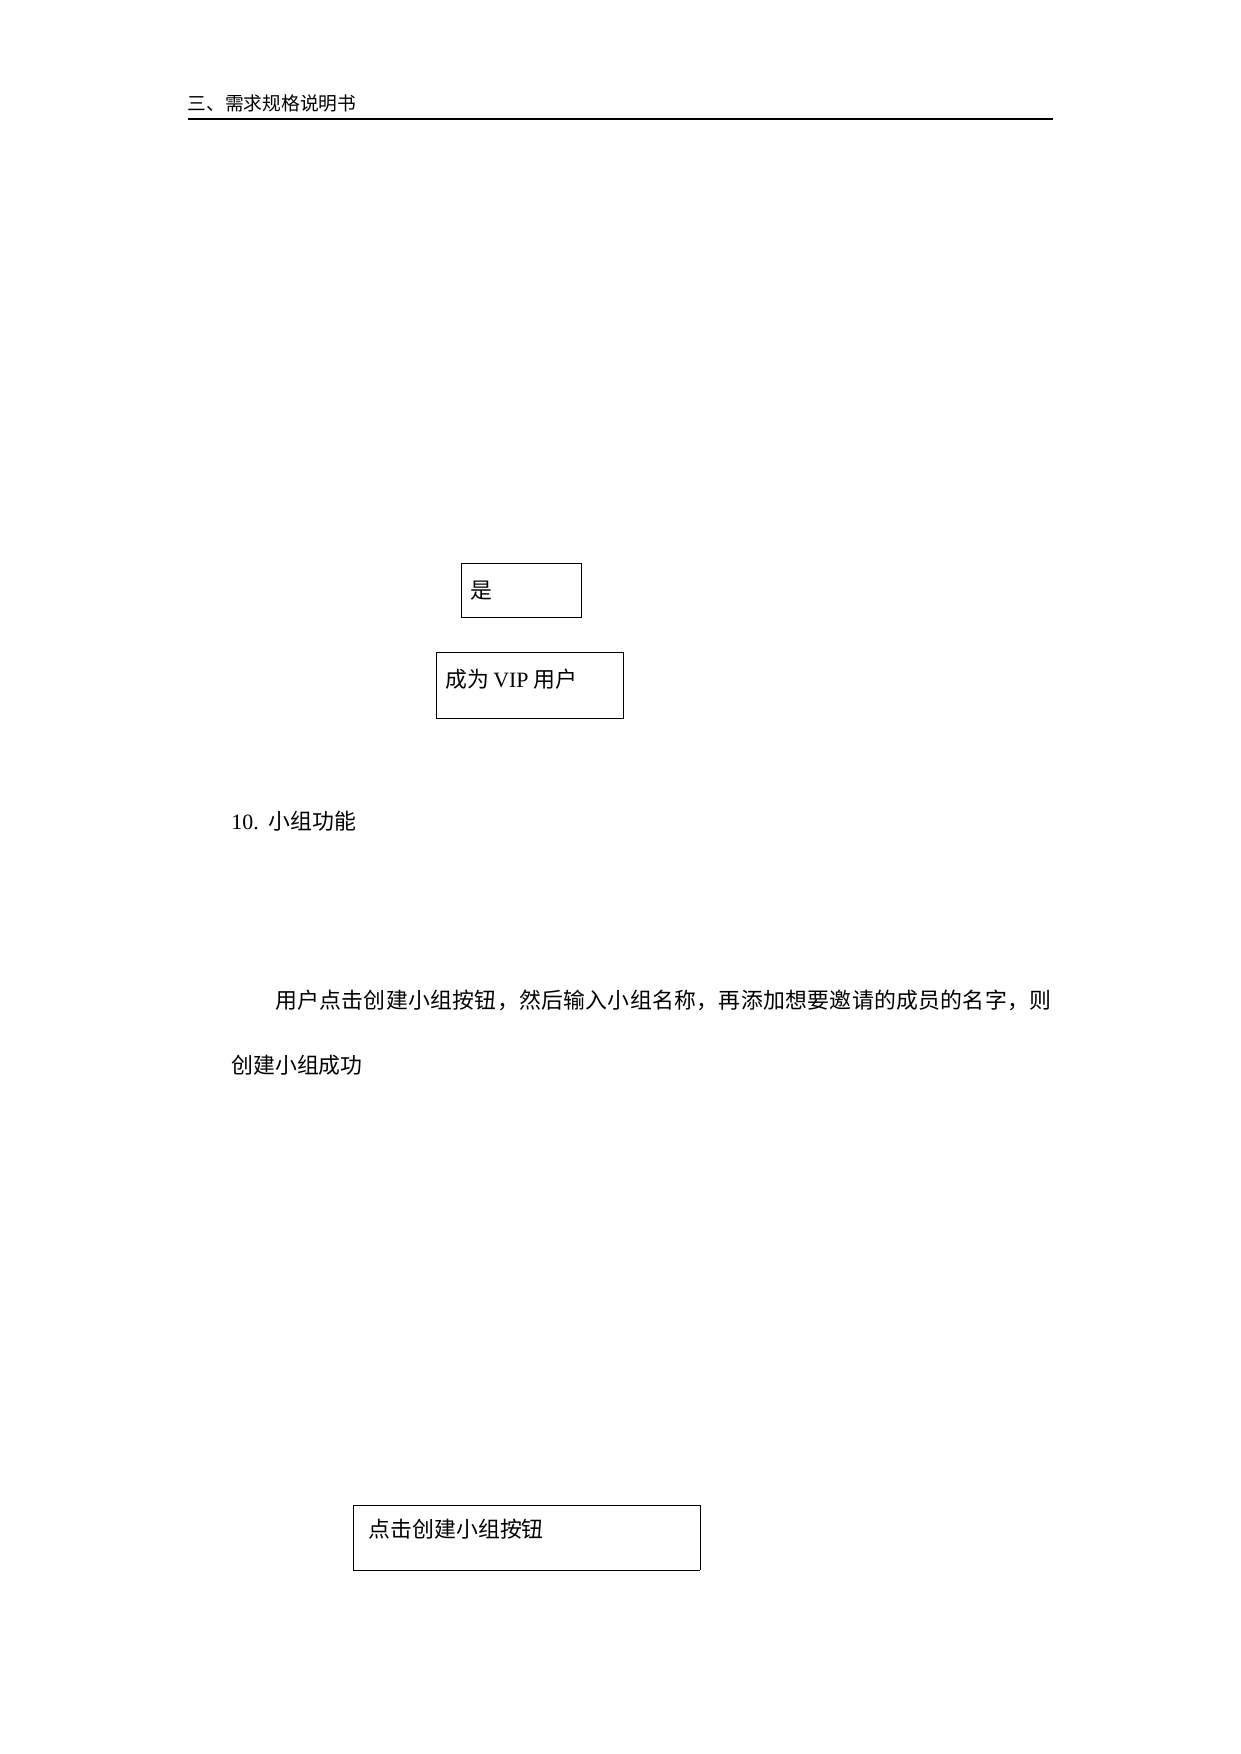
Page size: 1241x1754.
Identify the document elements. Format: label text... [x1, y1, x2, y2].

text 用户点击创建小组按钮，然后输入小组名称，再添加想要邀请的成员的名字，则创建小组成功 [231, 983, 1053, 1081]
list 小组功能 [231, 803, 1053, 836]
